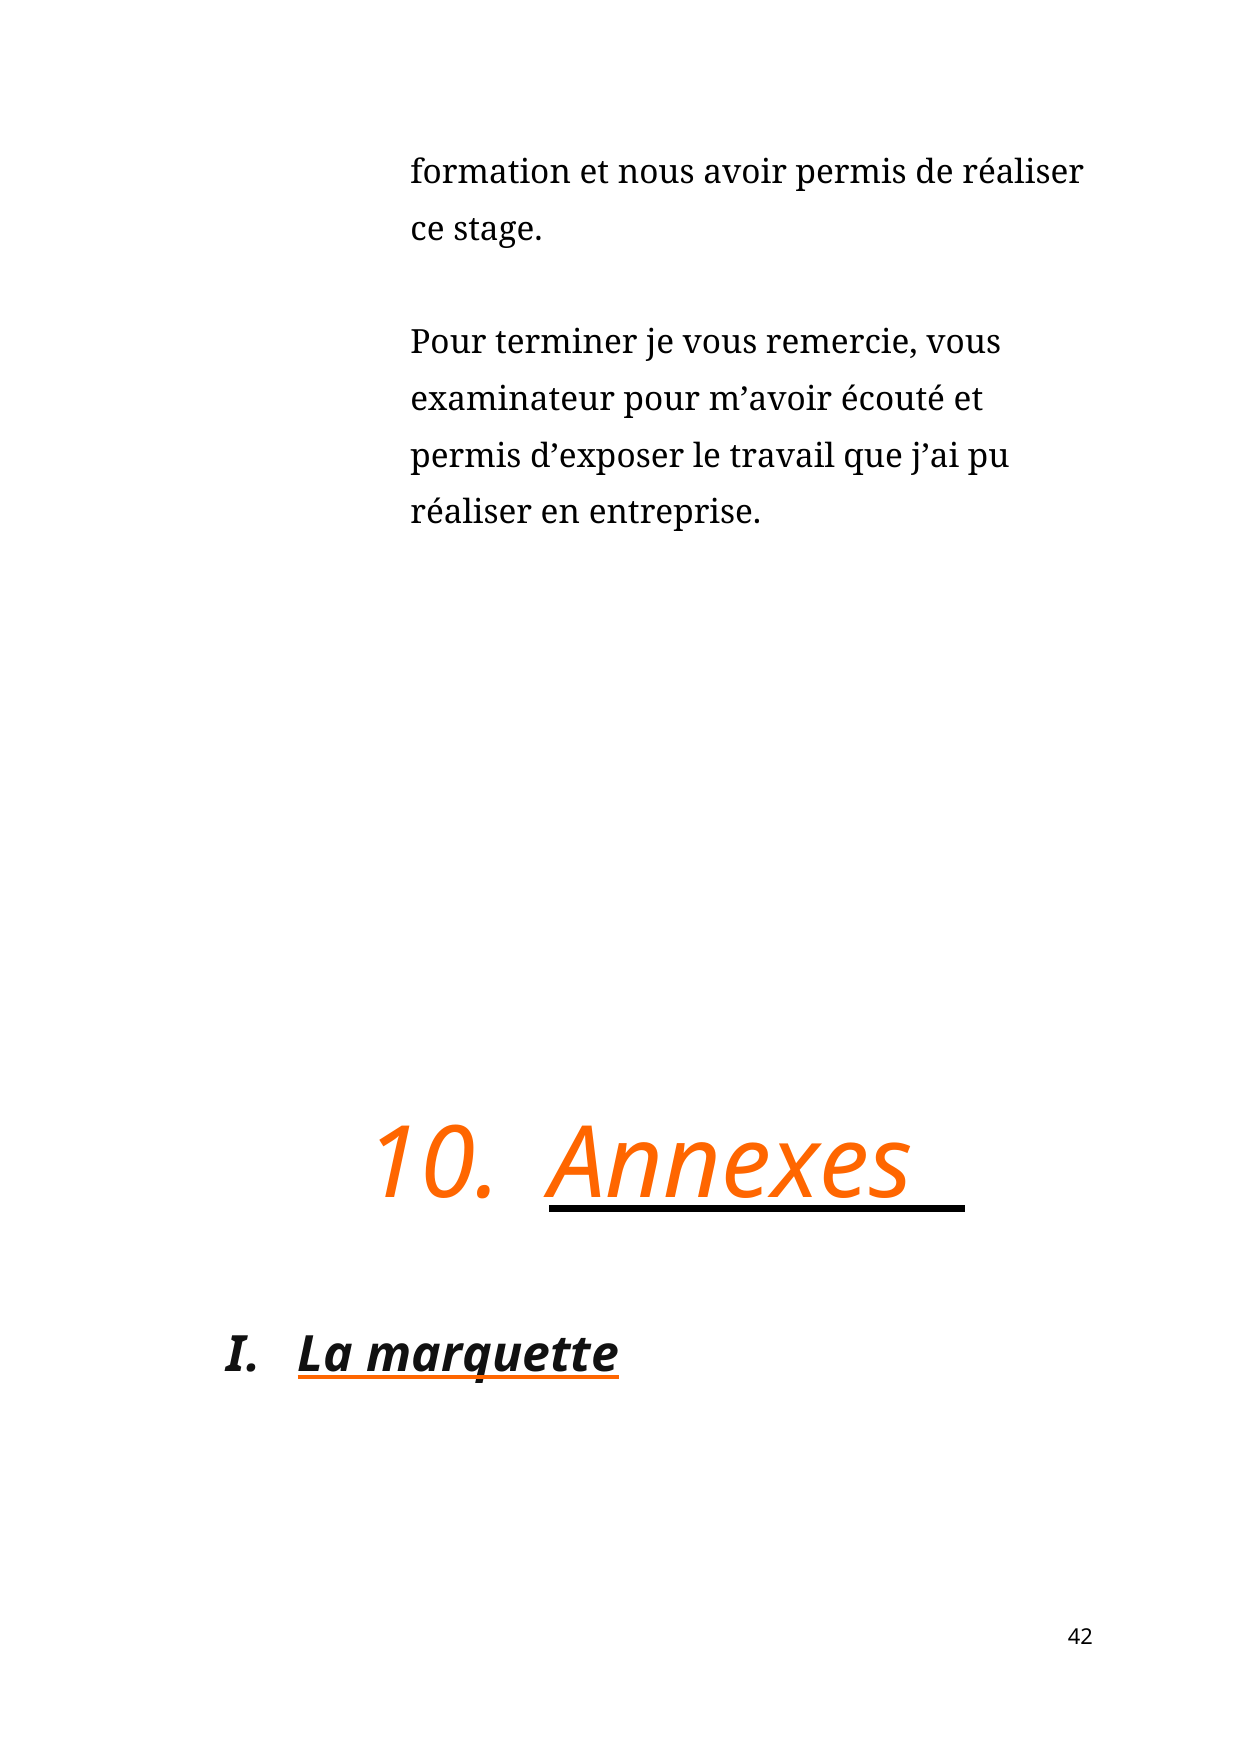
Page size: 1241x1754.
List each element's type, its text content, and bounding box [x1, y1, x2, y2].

list La marquette [260, 1317, 1093, 1386]
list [410, 148, 1093, 250]
list Pour terminer je vous remercie, vous examinateur pour m’avoir écouté et permis d’exposer le travail que j’ai pu réaliser en entreprise. [410, 318, 1093, 534]
list Annexes [185, 1090, 1093, 1227]
